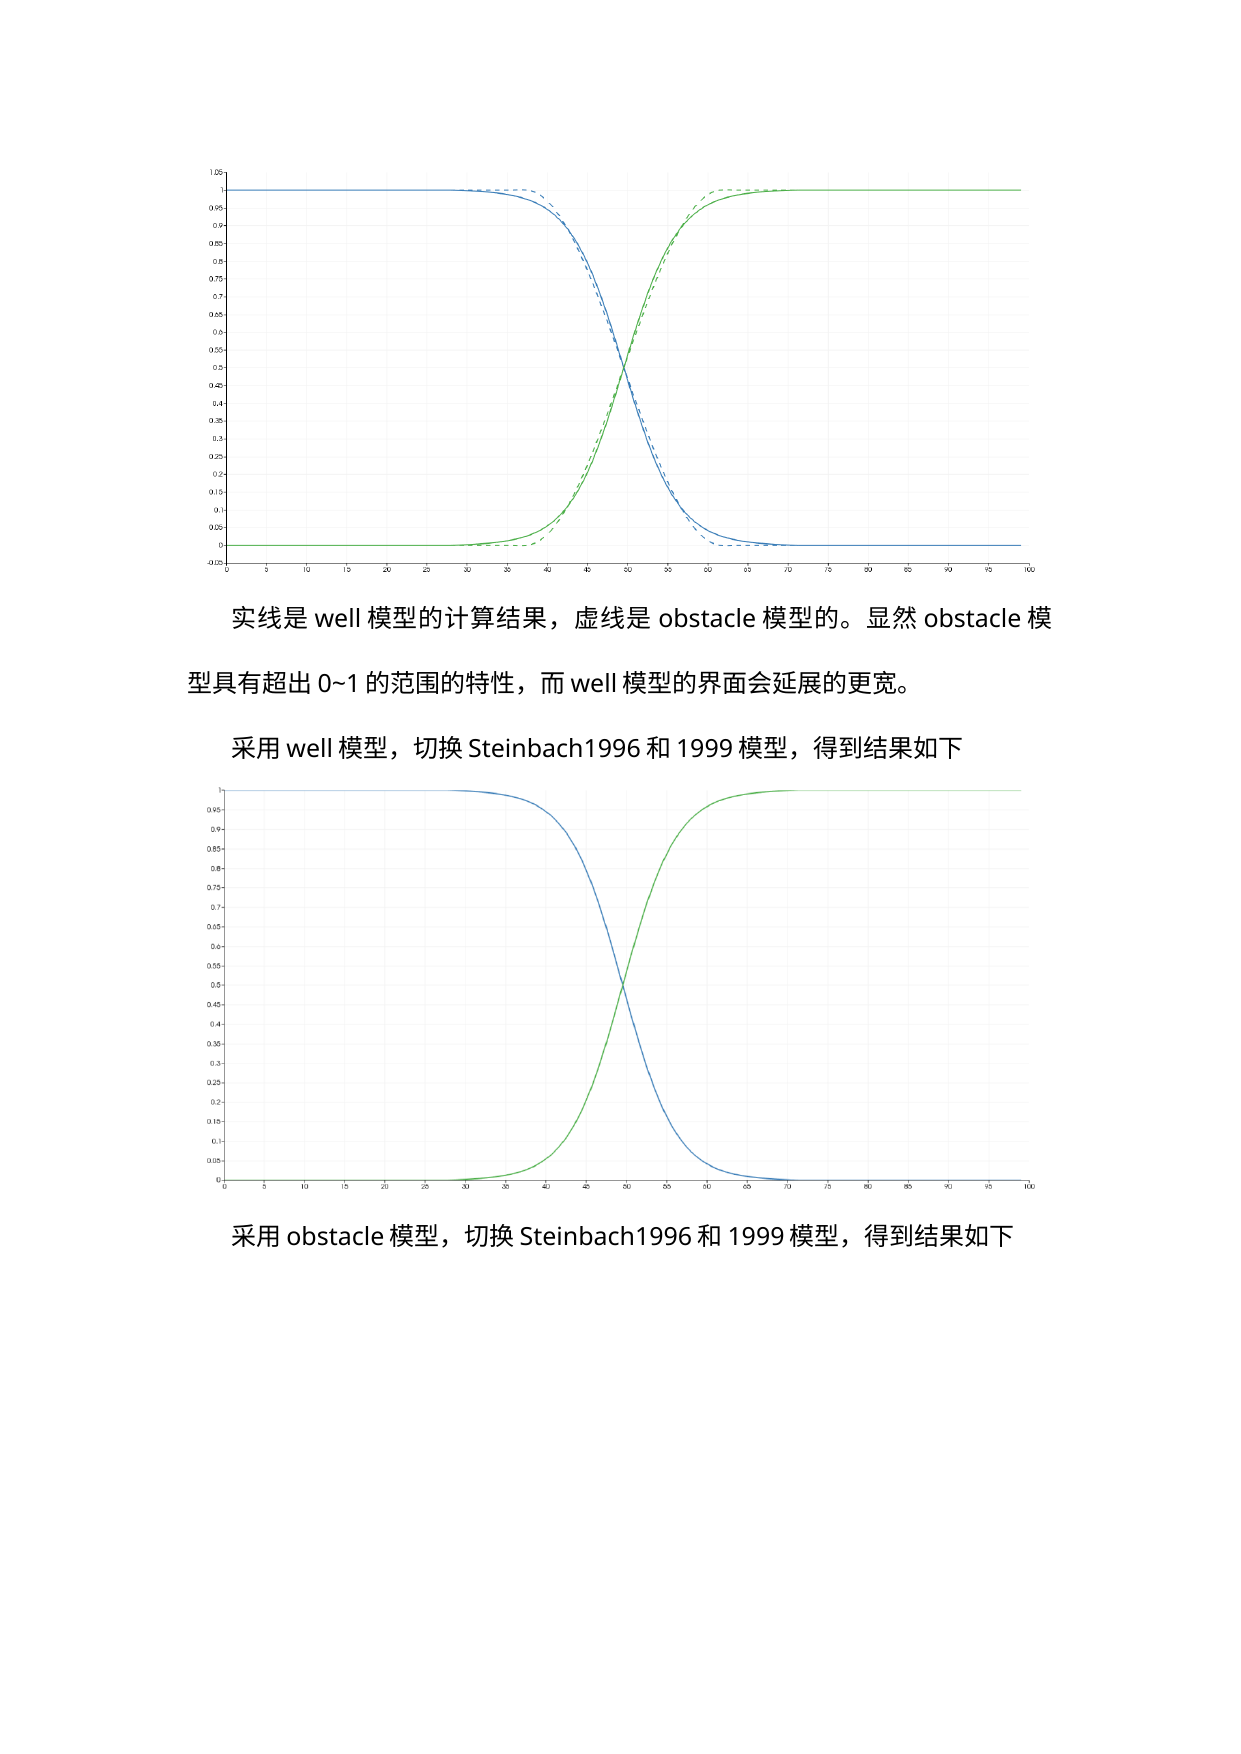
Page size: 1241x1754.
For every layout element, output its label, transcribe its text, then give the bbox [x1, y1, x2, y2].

picture [203, 162, 1037, 576]
text 采用obstacle模型，切换Steinbach1996和1999模型，得到结果如下 [187, 1202, 1053, 1267]
text 实线是well模型的计算结果，虚线是obstacle模型的。显然obstacle模型具有超出0~1的范围的特性，而well模型的界面会延展的更宽。 [187, 584, 1053, 714]
text 采用well模型，切换Steinbach1996和1999模型，得到结果如下 [187, 714, 1053, 779]
picture [203, 779, 1037, 1193]
